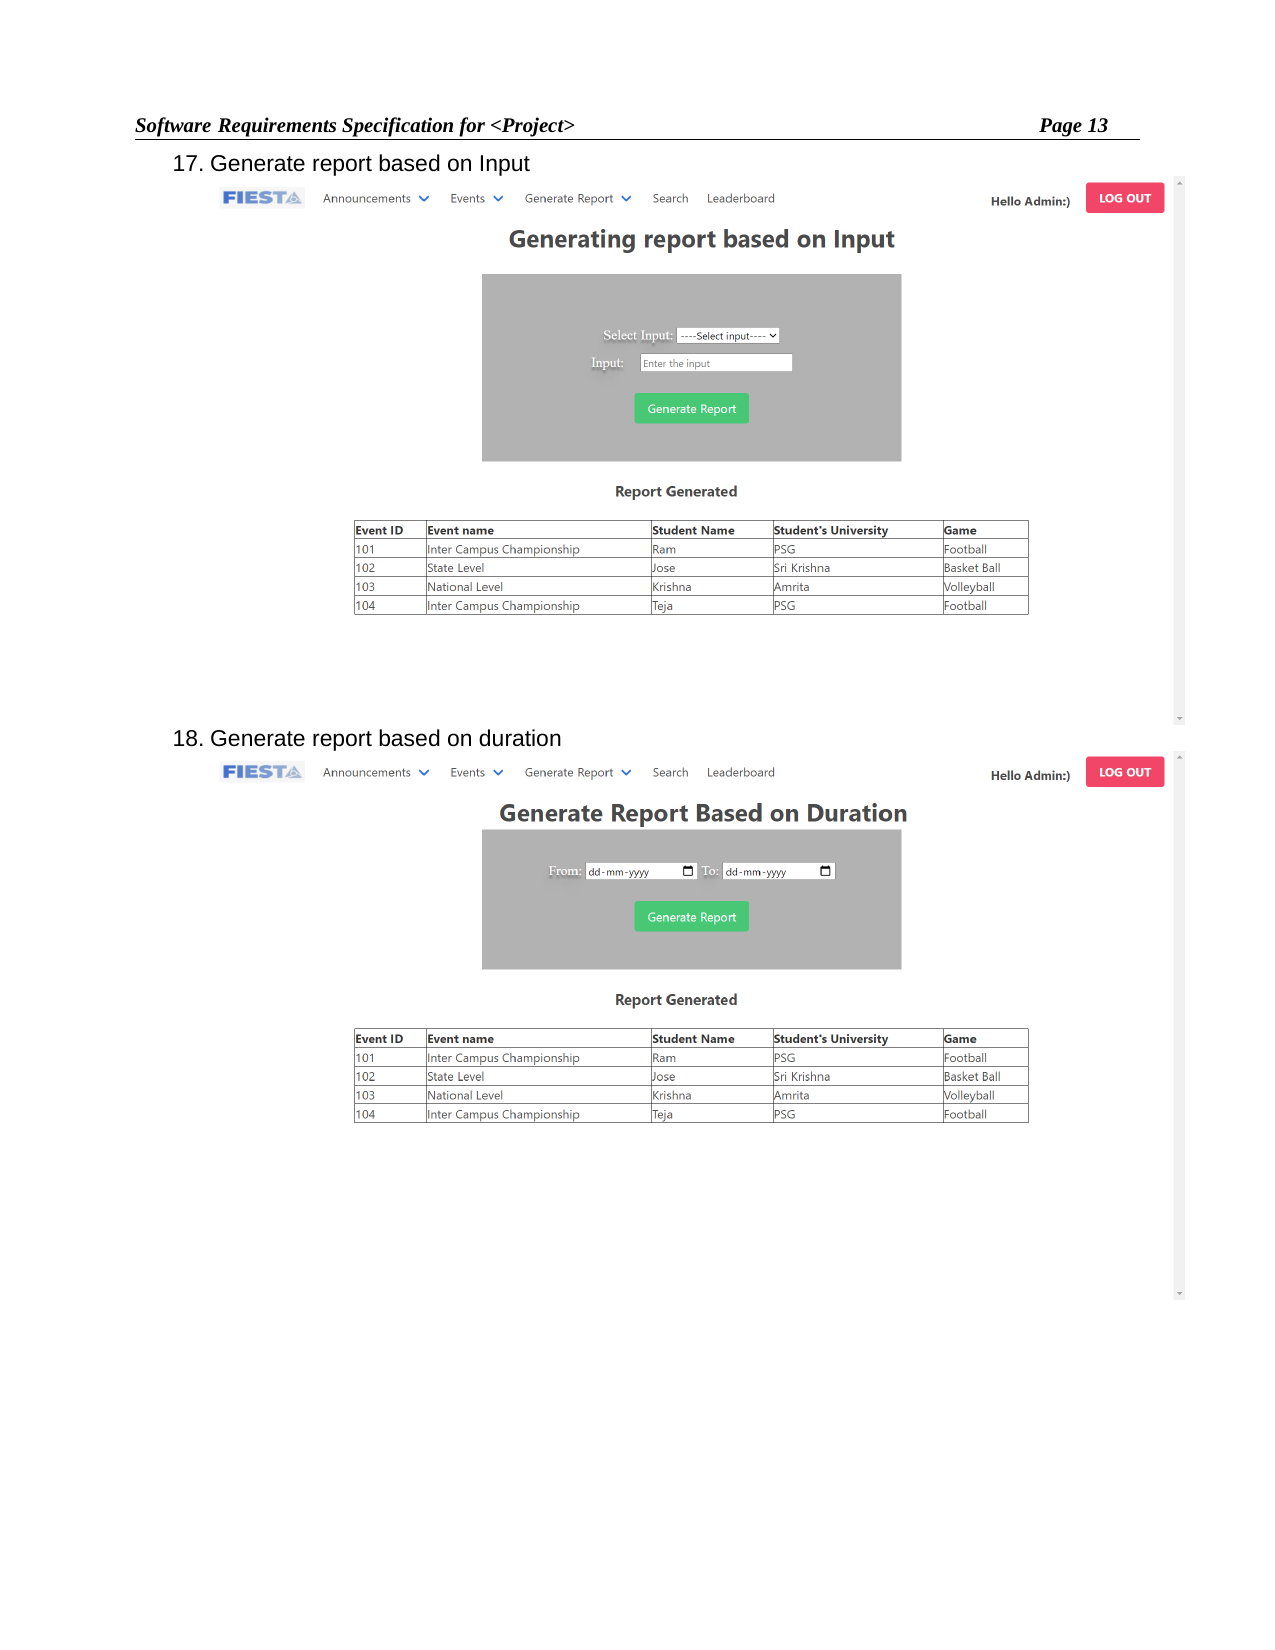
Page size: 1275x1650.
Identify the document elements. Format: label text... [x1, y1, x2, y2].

picture [210, 751, 1185, 1300]
picture [210, 176, 1185, 725]
